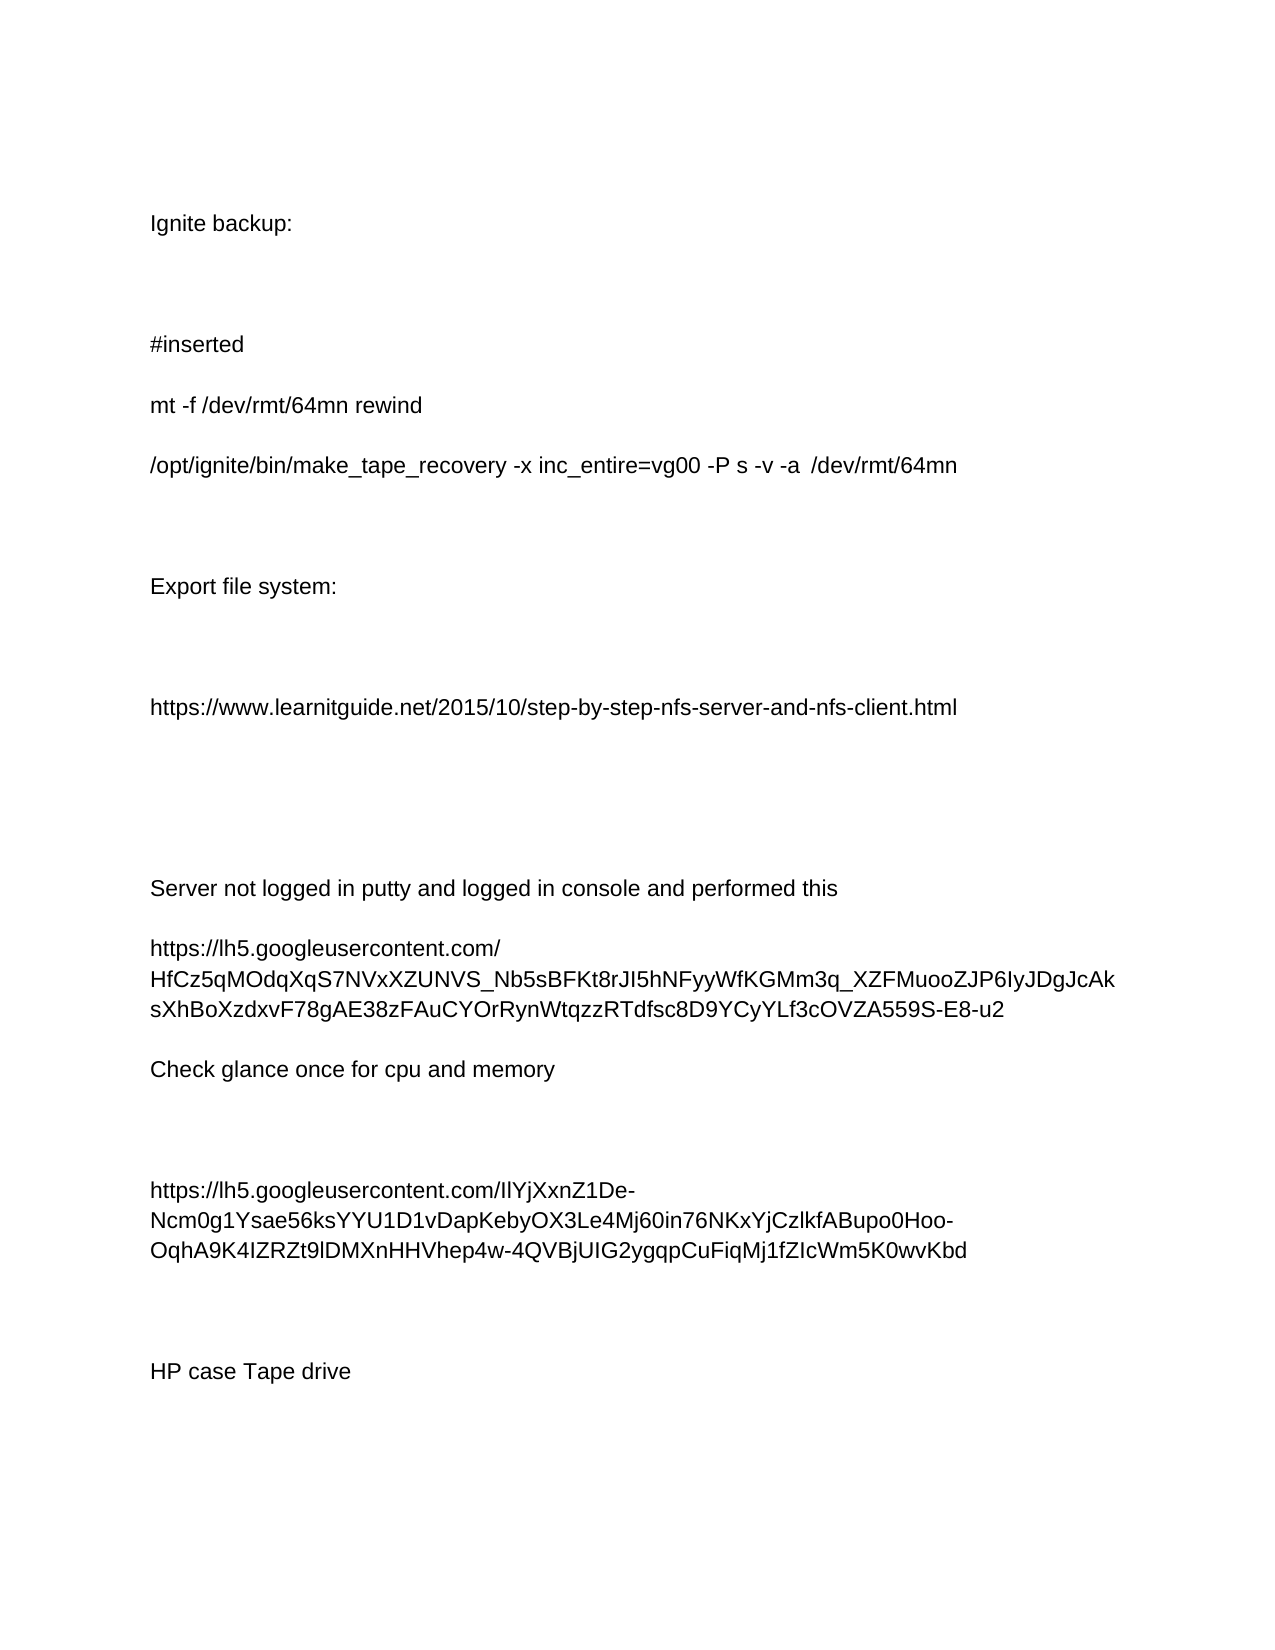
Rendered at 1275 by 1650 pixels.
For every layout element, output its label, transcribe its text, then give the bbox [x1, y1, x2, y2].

text /opt/ignite/bin/make_tape_recovery -x inc_entire=vg00 -P s -v -a /dev/rmt/64mn [150, 452, 1125, 478]
text #inserted [150, 331, 1125, 358]
text HP case Tape drive [150, 1358, 1125, 1385]
text https://lh5.googleusercontent.com/IlYjXxnZ1De-Ncm0g1Ysae56ksYYU1D1vDapKebyOX3Le4Mj60in76NKxYjCzlkfABupo0Hoo-OqhA9K4IZRZt9lDMXnHHVhep4w-4QVBjUIG2ygqpCuFiqMj1fZIcWm5K0wvKbd [150, 1177, 1125, 1264]
text Export file system: [150, 573, 1125, 599]
text https://lh5.googleusercontent.com/HfCz5qMOdqXqS7NVxXZUNVS_Nb5sBFKt8rJI5hNFyyWfKGMm3q_XZFMuooZJP6IyJDgJcAksXhBoXzdxvF78gAE38zFAuCYOrRynWtqzzRTdfsc8D9YCyYLf3cOVZA559S-E8-u2 [150, 935, 1125, 1022]
text https://www.learnitguide.net/2015/10/step-by-step-nfs-server-and-nfs-client.html [150, 694, 1125, 720]
text Server not logged in putty and logged in console and performed this [150, 875, 1125, 901]
text mt -f /dev/rmt/64mn rewind [150, 392, 1125, 418]
text Ignite backup: [150, 210, 1125, 237]
text Check glance once for cpu and memory [150, 1056, 1125, 1083]
